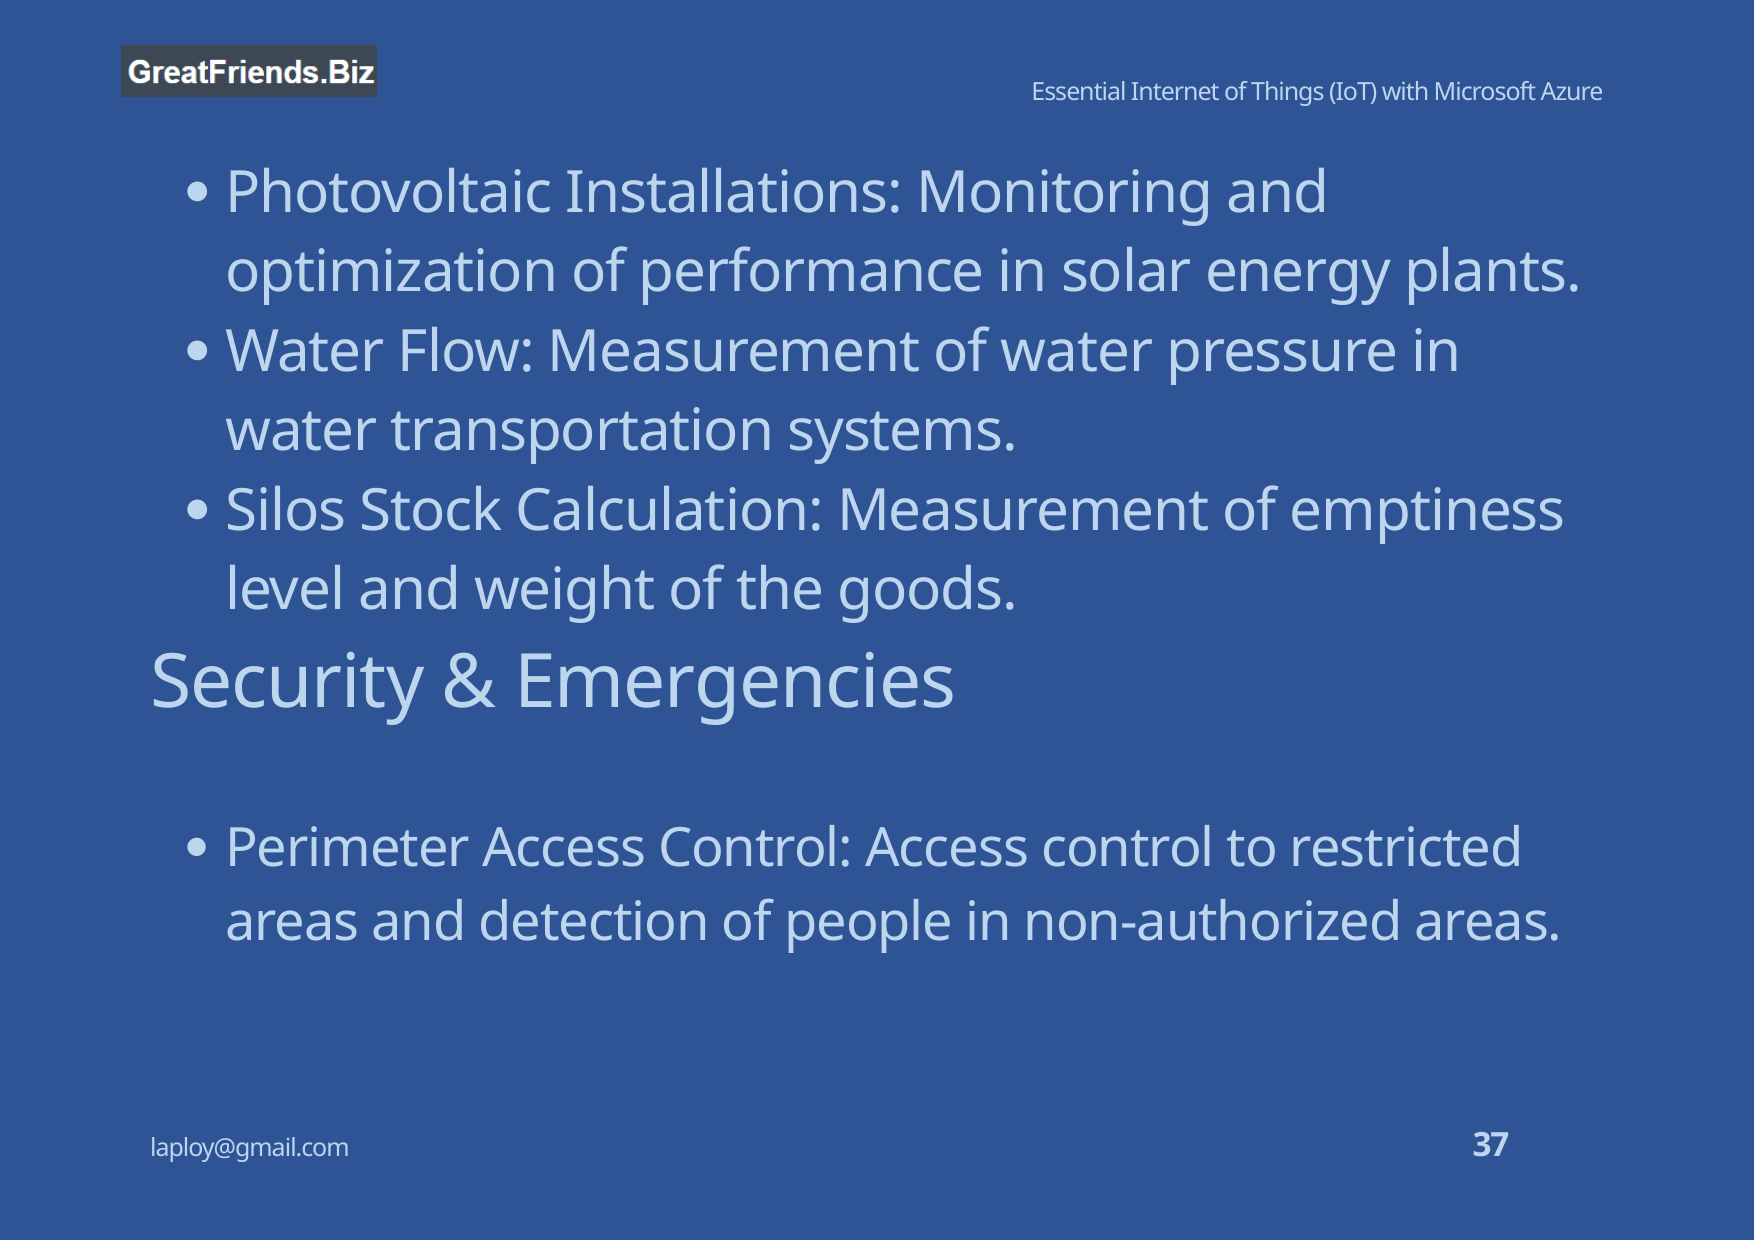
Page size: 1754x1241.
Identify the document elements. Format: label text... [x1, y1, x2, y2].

title Water Flow: Measurement of water pressure in water transportation systems. [187, 309, 1604, 468]
title Photovoltaic Installations: Monitoring and optimization of performance in solar energy plants. [187, 150, 1604, 309]
title Perimeter Access Control: Access control to restricted areas and detection of people in non-authorized areas. [187, 808, 1604, 956]
title Security & Emergencies [150, 627, 1604, 729]
title Silos Stock Calculation: Measurement of emptiness level and weight of the goods. [187, 468, 1604, 627]
picture [120, 45, 378, 97]
